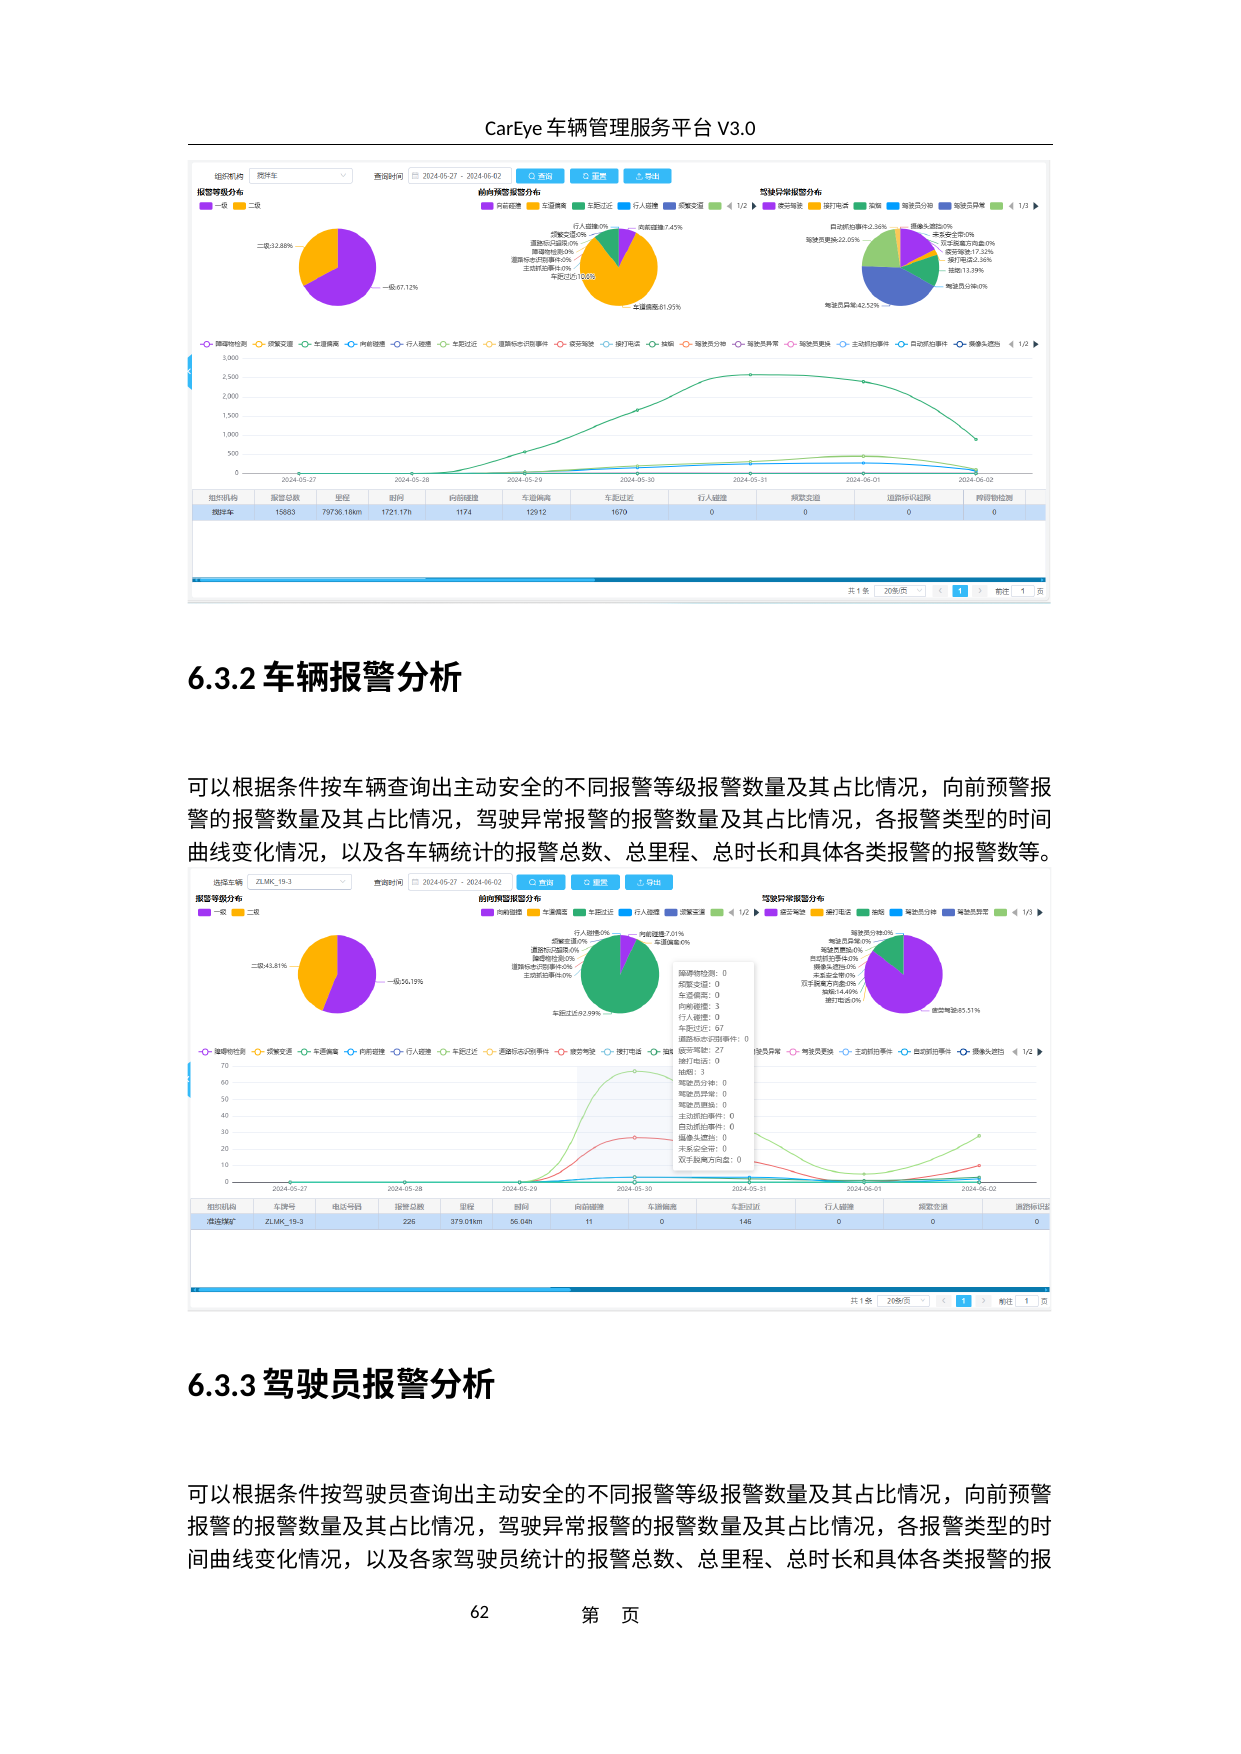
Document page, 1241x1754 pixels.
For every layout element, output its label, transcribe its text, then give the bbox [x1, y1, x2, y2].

picture [187, 160, 1051, 604]
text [187, 1476, 1053, 1574]
picture [187, 867, 1052, 1312]
subtitle 车辆报警分析 [187, 642, 1053, 707]
subtitle 驾驶员报警分析 [187, 1349, 1053, 1414]
text 可以根据条件按车辆查询出主动安全的不同报警等级报警数量及其占比情况，向前预警报警的报警数量及其占比情况，驾驶异常报警的报警数量及其占比情况，各报警类型的时间曲线变化情况，以及各车辆统计的报警总数、总里程、总时长和具体各类报警的报警数等。 [187, 769, 1053, 867]
